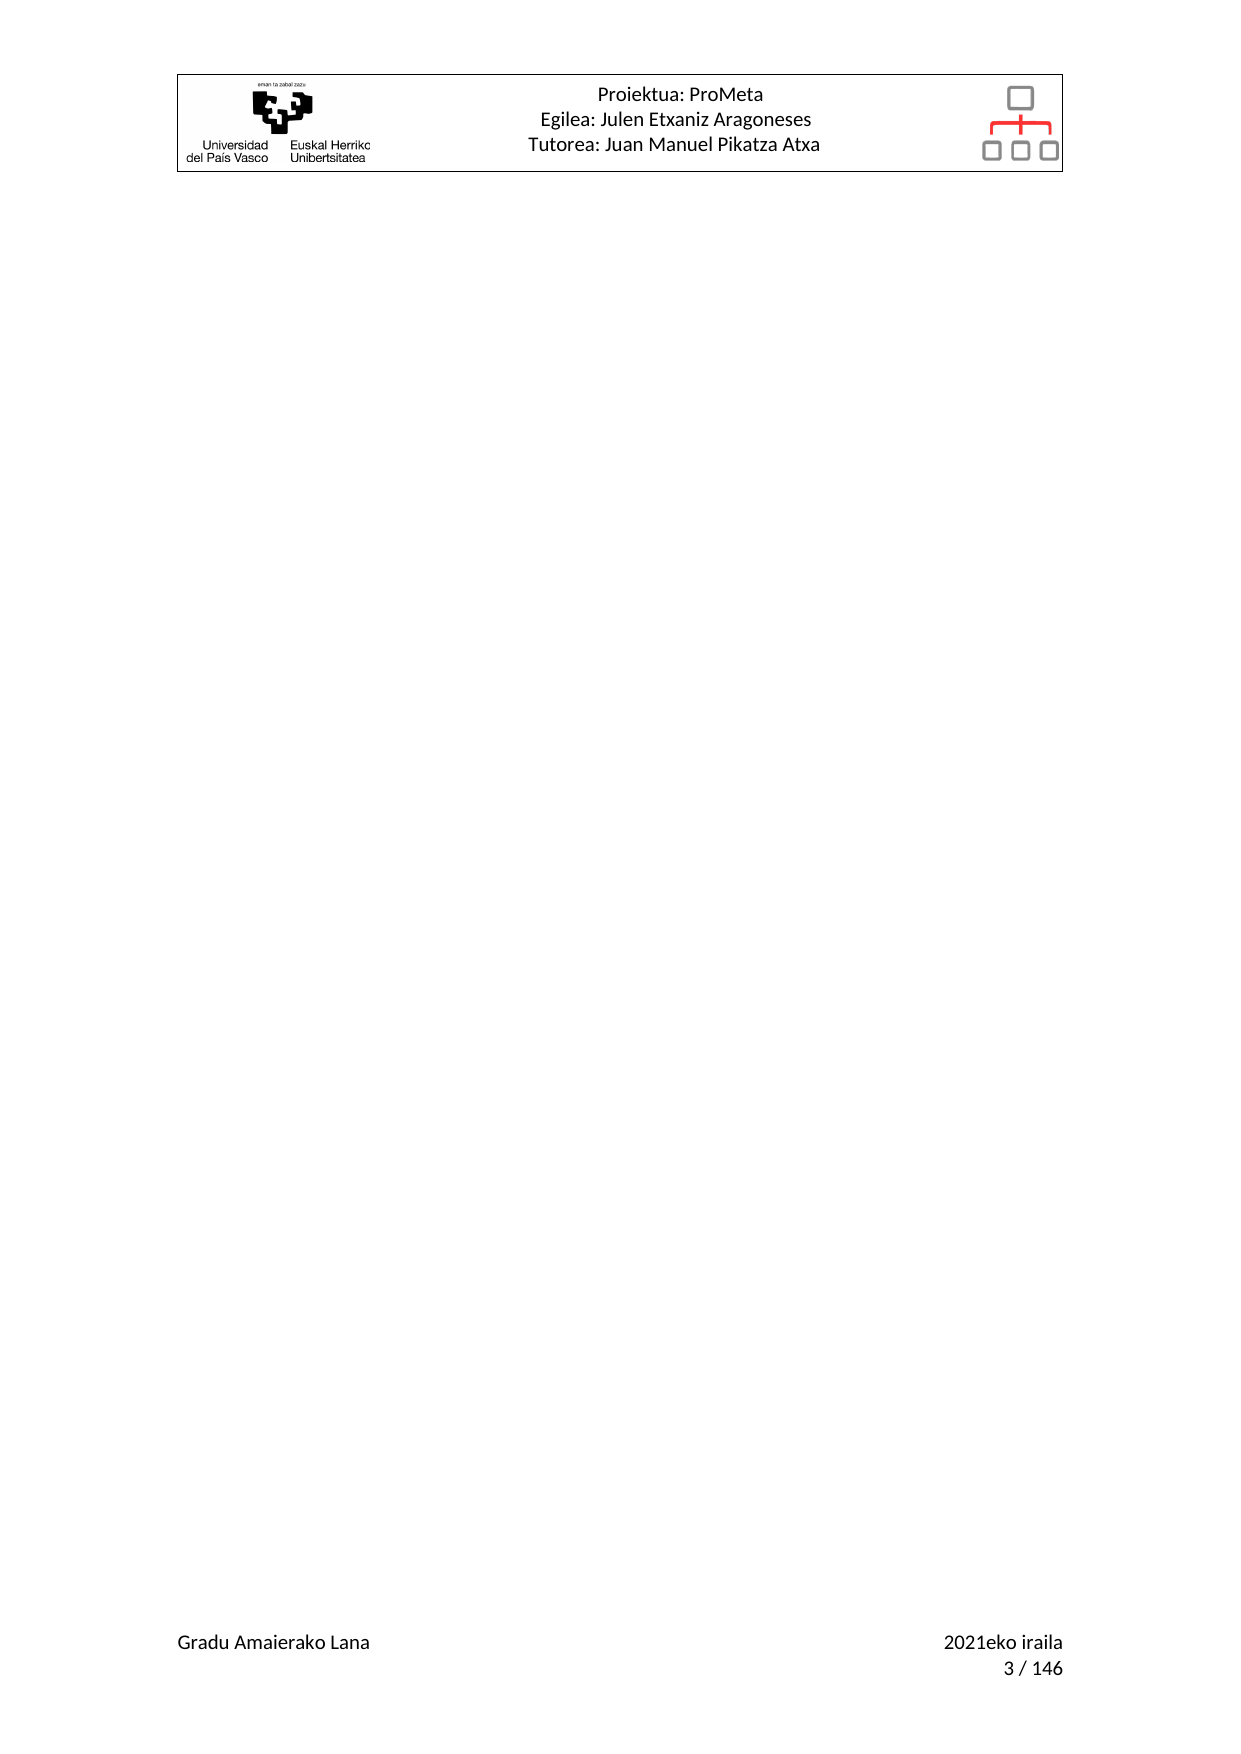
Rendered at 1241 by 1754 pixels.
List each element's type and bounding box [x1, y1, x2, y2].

picture [978, 80, 1060, 162]
picture [182, 81, 370, 162]
